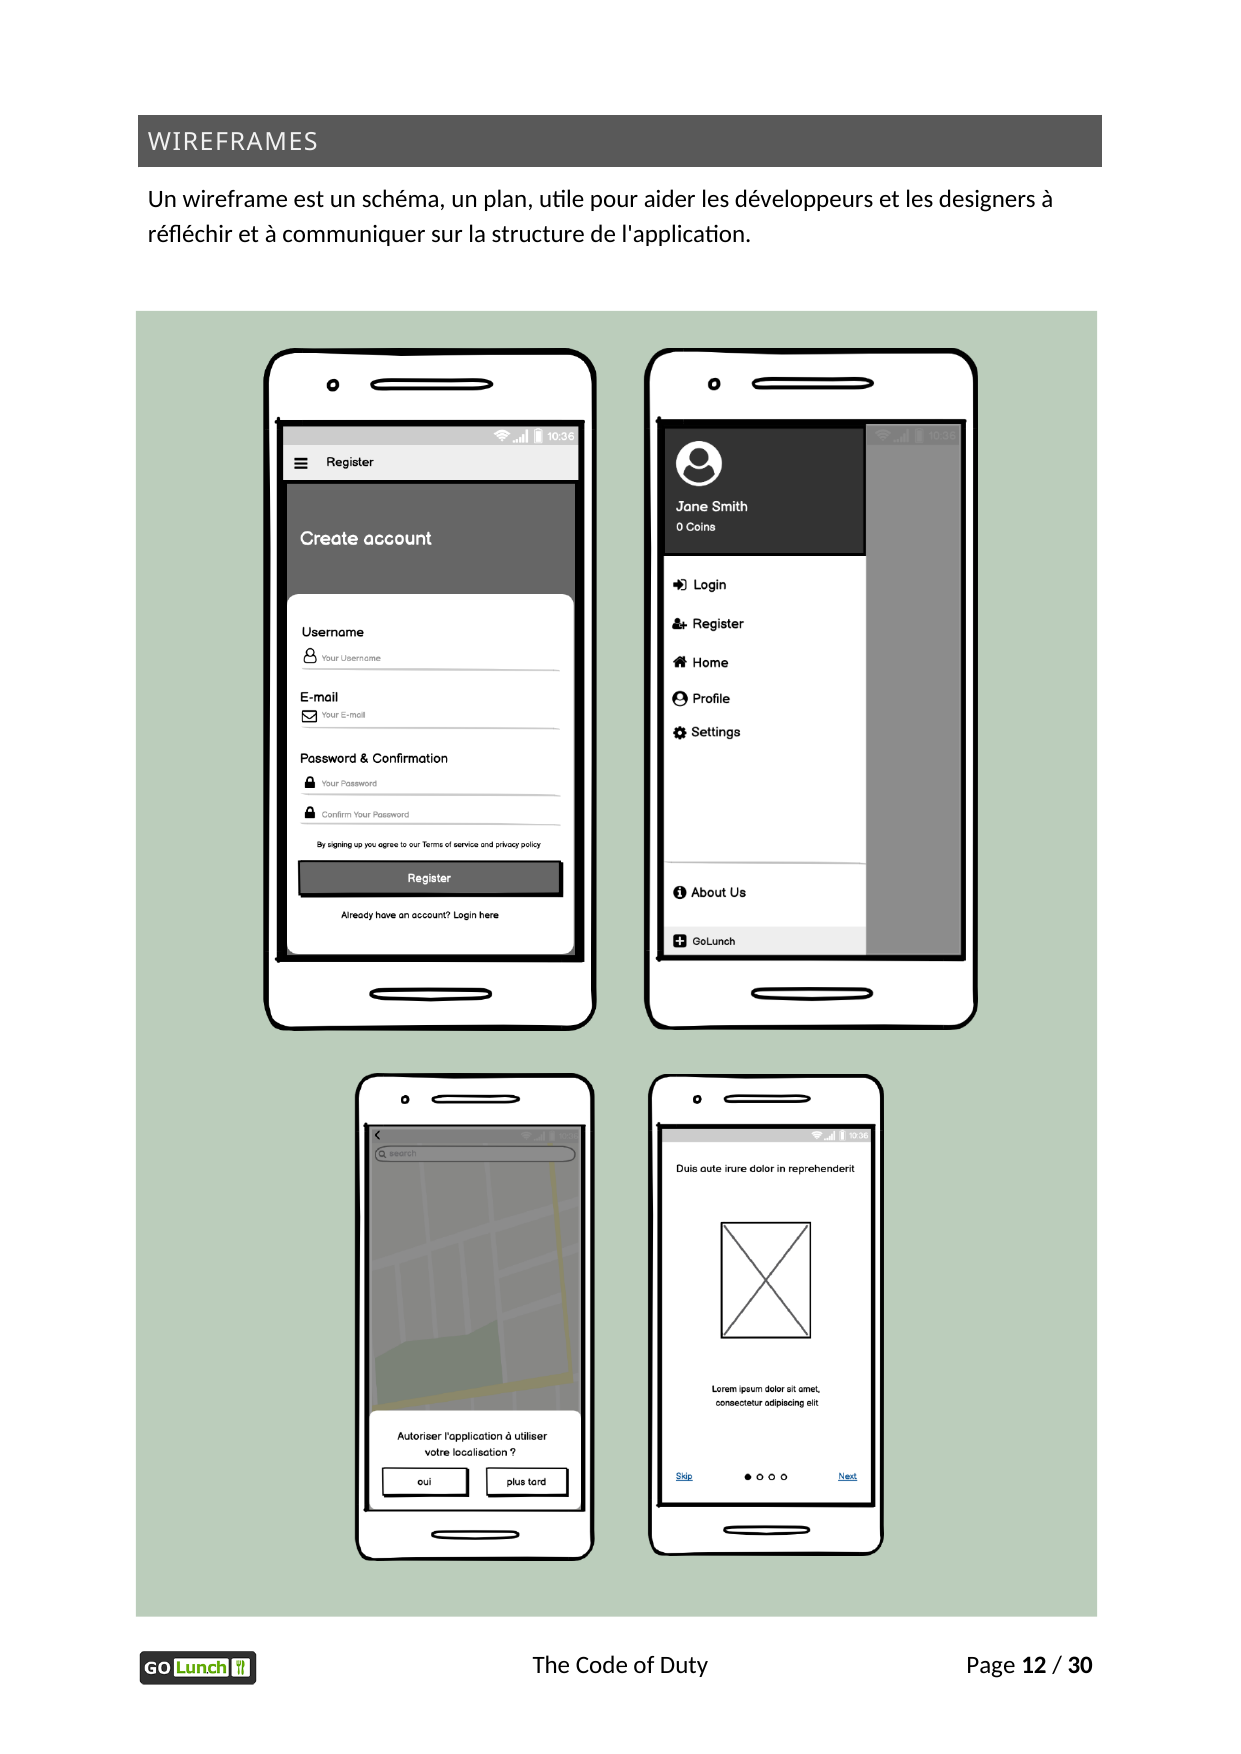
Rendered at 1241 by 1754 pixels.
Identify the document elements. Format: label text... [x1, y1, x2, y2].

picture [136, 1648, 260, 1687]
picture [354, 1073, 597, 1561]
picture [647, 1074, 884, 1556]
picture [262, 348, 597, 1031]
subtitle Wireframes [148, 124, 1093, 158]
text Un wireframe est un schéma, un plan, utile pour aider les développeurs et les designers à réfléchir et à communiquer sur la structure de l'application. [148, 183, 1093, 283]
picture [643, 348, 978, 1030]
